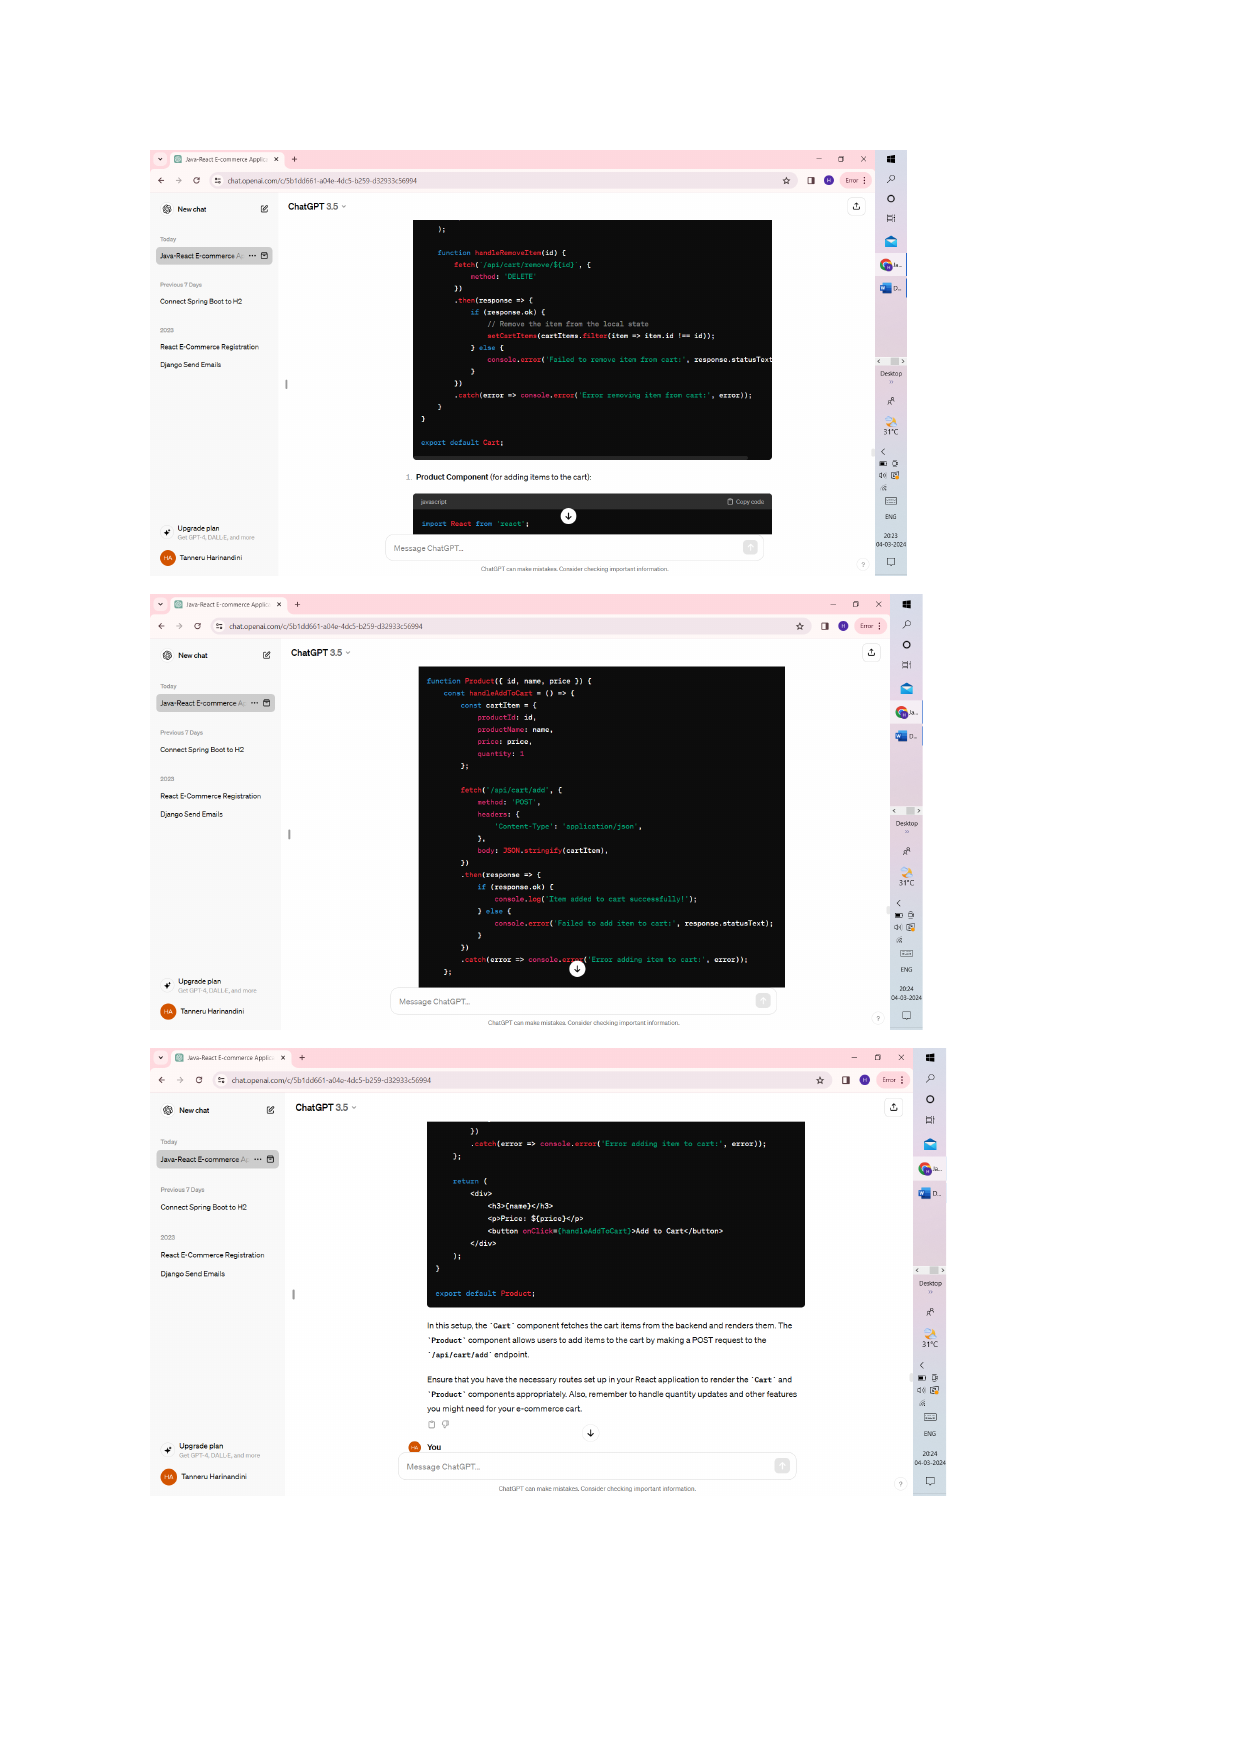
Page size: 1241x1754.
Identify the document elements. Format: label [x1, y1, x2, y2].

picture [150, 594, 923, 1030]
picture [150, 150, 907, 576]
picture [150, 1048, 947, 1496]
